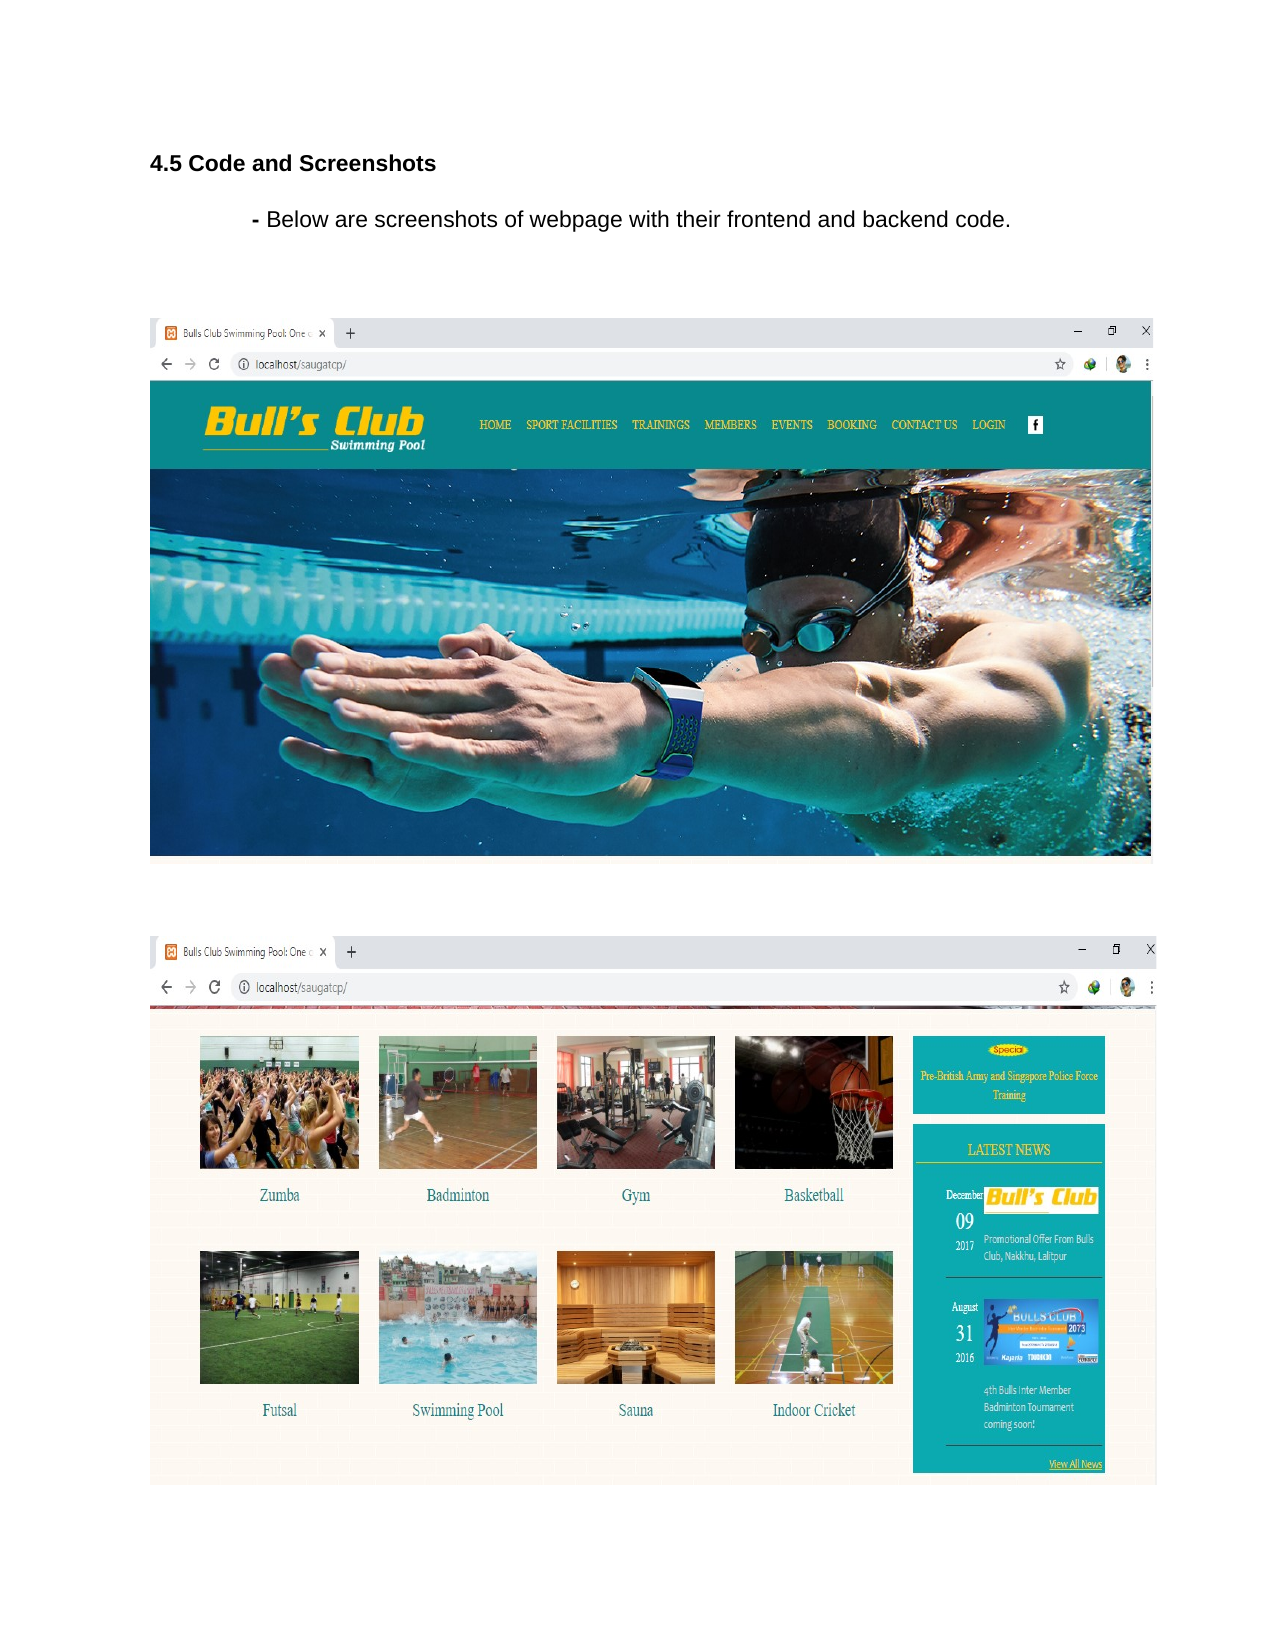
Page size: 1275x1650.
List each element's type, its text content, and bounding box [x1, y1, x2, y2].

text 4.5 Code and Screenshots [150, 150, 1125, 176]
picture [150, 318, 1154, 864]
text - Below are screenshots of webpage with their frontend and backend code. [150, 206, 1125, 232]
picture [150, 936, 1157, 1485]
